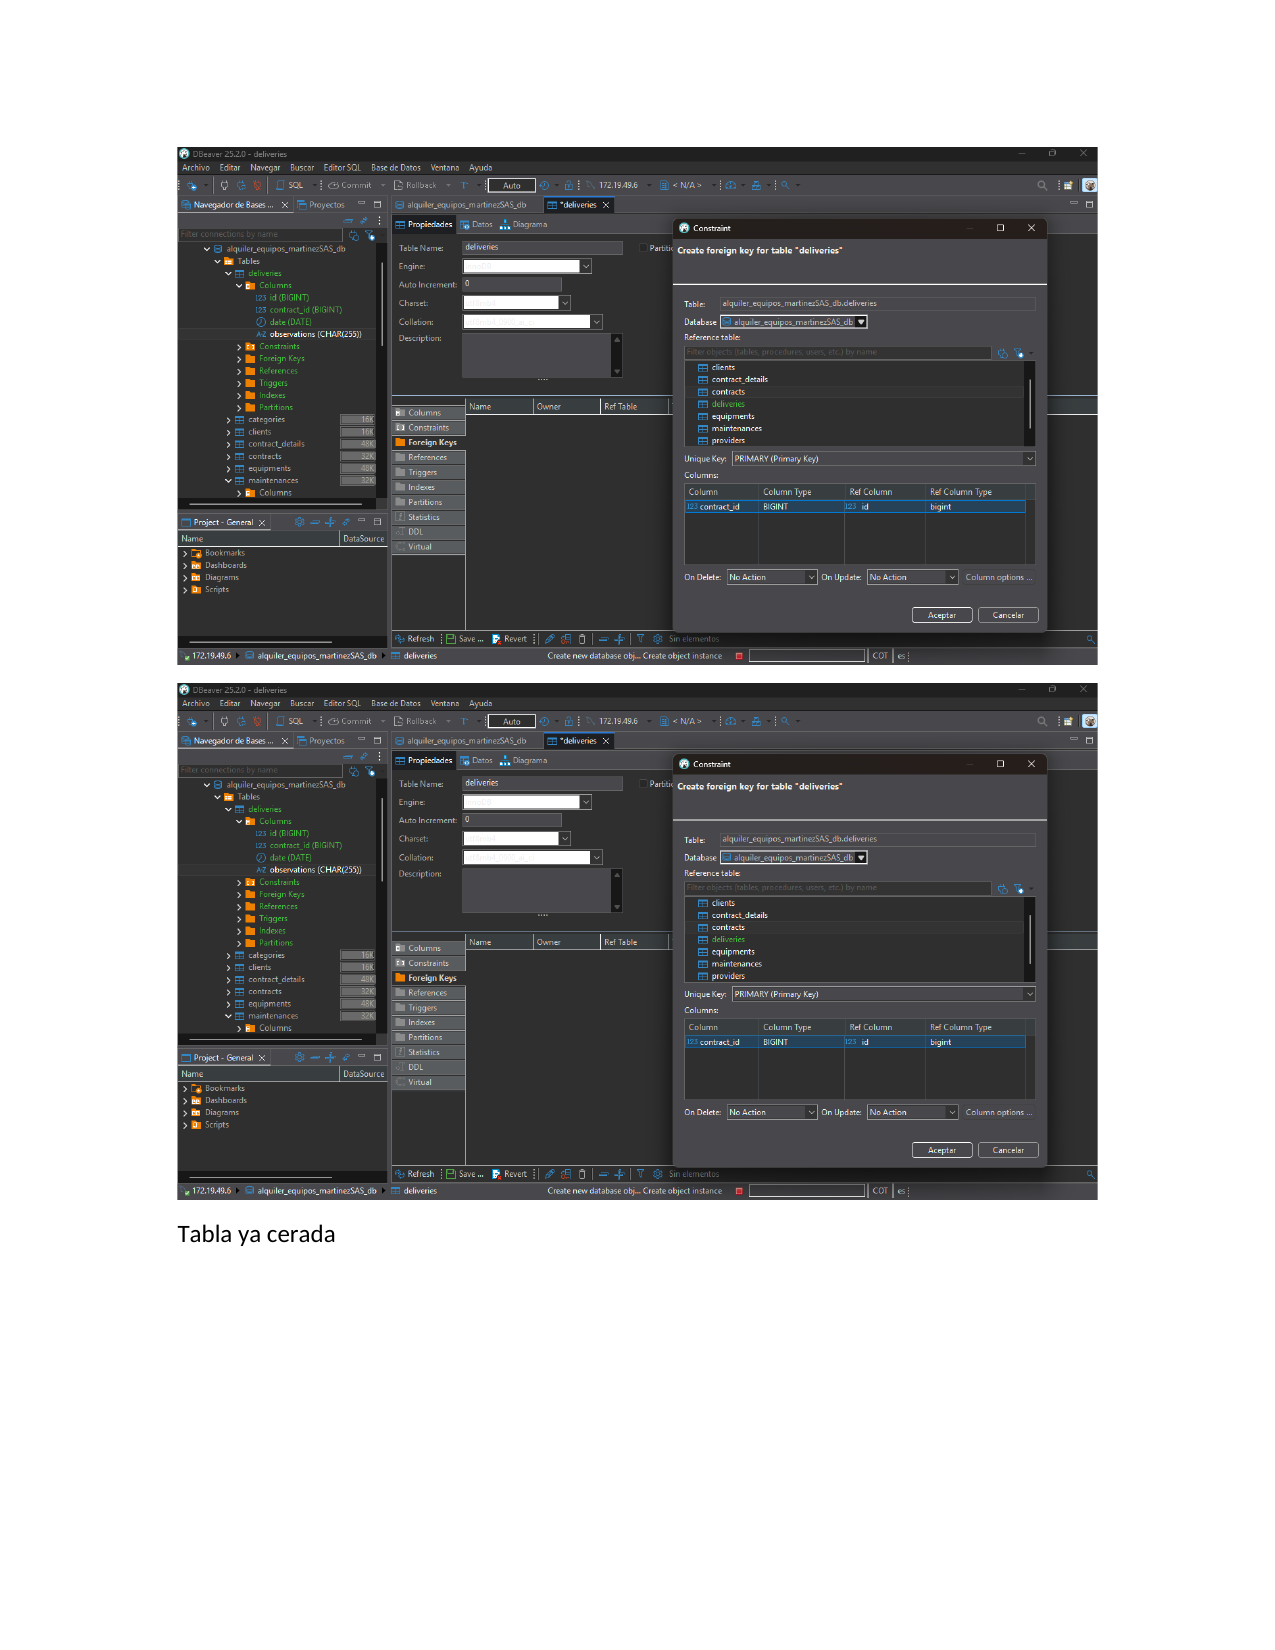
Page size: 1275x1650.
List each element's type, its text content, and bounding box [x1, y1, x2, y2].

picture [177, 683, 1098, 1200]
text Tabla ya cerada [177, 1219, 1098, 1249]
picture [177, 147, 1098, 665]
